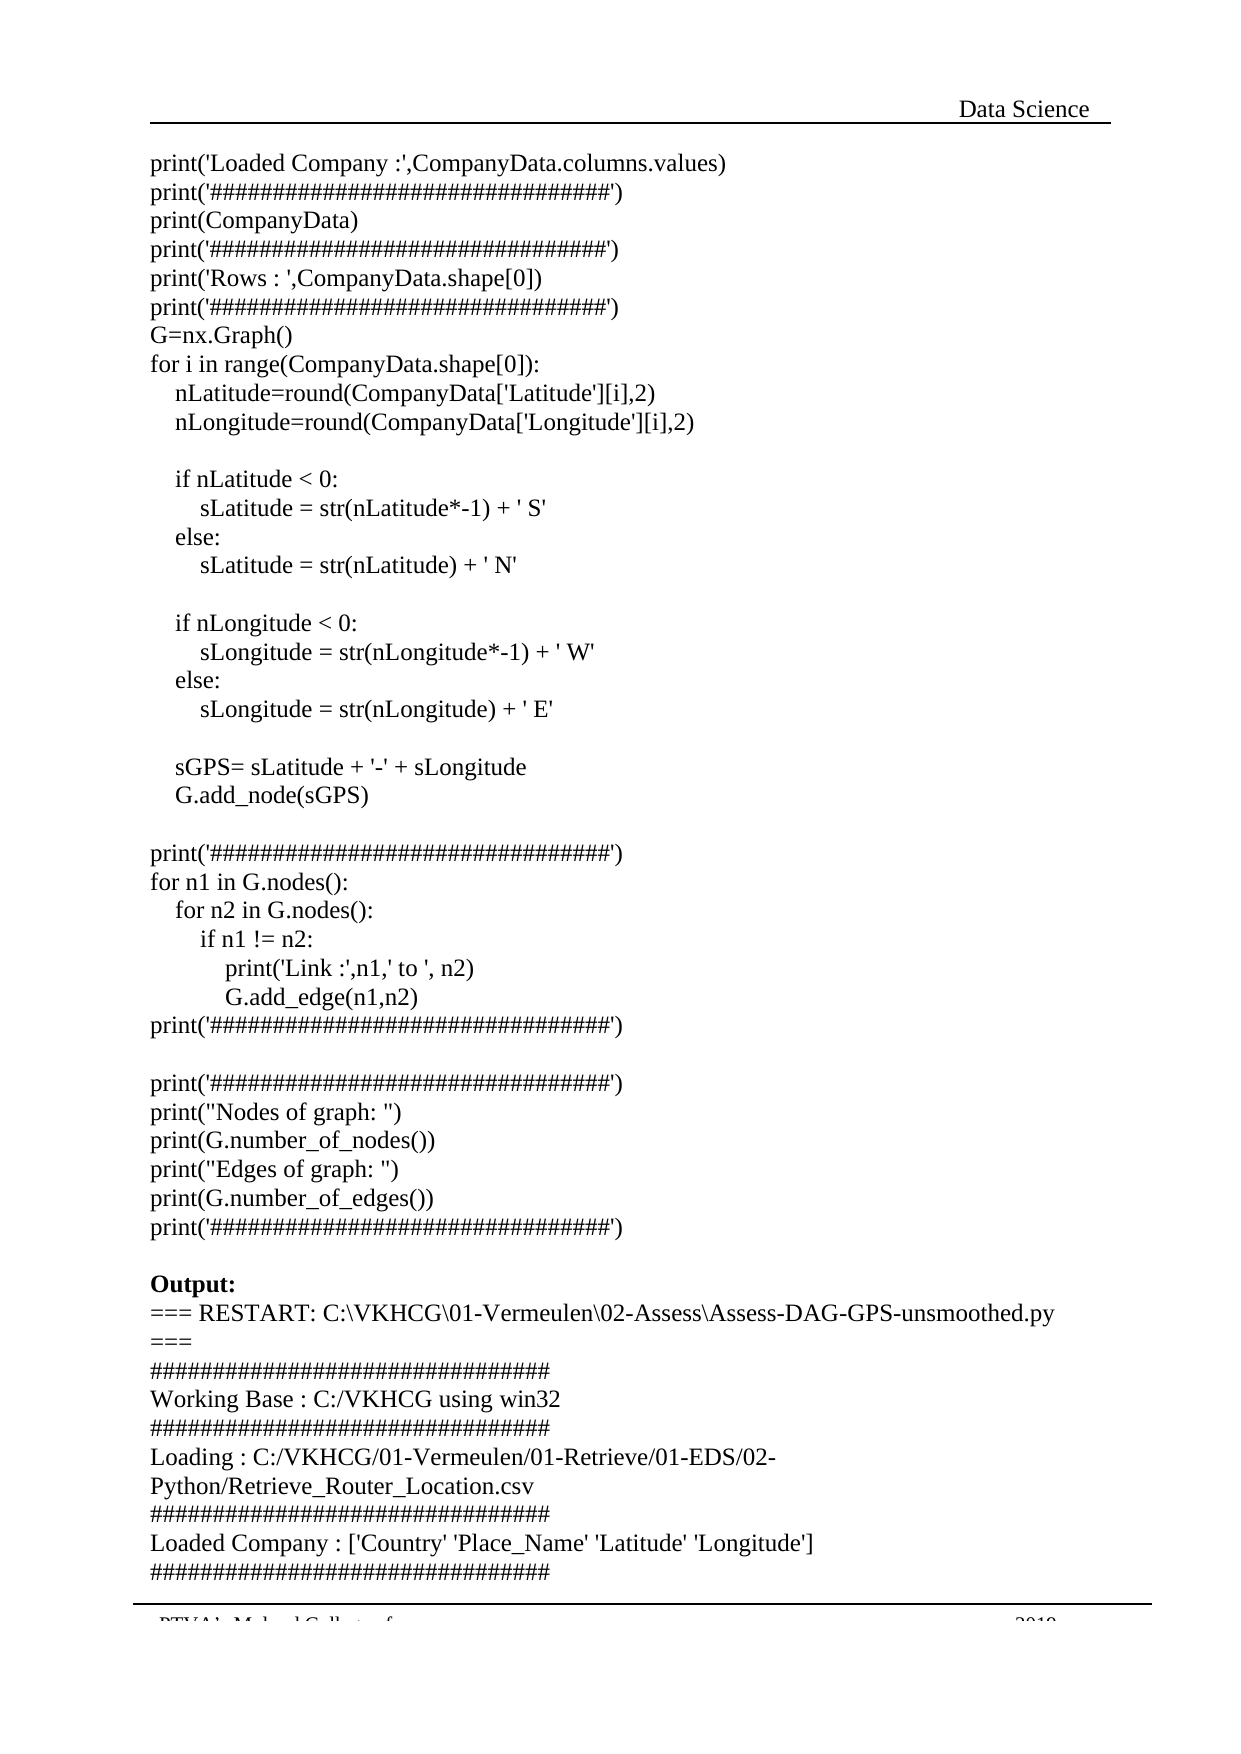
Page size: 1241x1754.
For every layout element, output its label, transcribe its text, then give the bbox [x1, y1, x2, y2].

text if nLongitude < 0: [175, 608, 1203, 637]
text print('Rows : ',CompanyData.shape[0]) print('################################') [150, 263, 956, 321]
text sLongitude = str(nLongitude) + ' E' [200, 694, 1203, 723]
text print("Nodes of graph: ") print(G.number_of_nodes()) print("Edges of graph: ") print(G.number_of_edges()) [150, 1097, 438, 1212]
text print('################################') [150, 1068, 1203, 1097]
text print('################################') [150, 838, 1203, 867]
text print('Link :',n1,' to ', n2) G.add_edge(n1,n2) [225, 953, 477, 1011]
text if nLatitude < 0: [175, 464, 1203, 493]
text print('Loaded Company :',CompanyData.columns.values) print('################################') [150, 148, 729, 206]
text Loaded Company : ['Country' 'Place_Name' 'Latitude' 'Longitude'] ################################ [150, 1528, 814, 1586]
text === RESTART: C:\VKHCG\01-Vermeulen\02-Assess\Assess-DAG-GPS-unsmoothed.py [150, 1298, 1203, 1327]
text print('################################') [150, 1011, 1203, 1039]
text G=nx.Graph() [150, 321, 1203, 349]
text for i in range(CompanyData.shape[0]): nLatitude=round(CompanyData['Latitude'][i],2) nLongitude=round(CompanyData['Longitude'][i],2) [150, 349, 697, 436]
text print('################################') [150, 1212, 1203, 1241]
text Loading : C:/VKHCG/01-Vermeulen/01-Retrieve/01-EDS/02- Python/Retrieve_Router_Location.csv ################################ [150, 1442, 779, 1528]
text sLongitude = str(nLongitude*-1) + ' W' else: [175, 637, 597, 694]
text sLatitude = str(nLatitude) + ' N' [200, 551, 1203, 579]
text sLatitude = str(nLatitude*-1) + ' S' else: [175, 493, 549, 551]
text for n1 in G.nodes(): for n2 in G.nodes(): [150, 867, 376, 924]
text print(CompanyData) print('################################') [150, 206, 783, 263]
text === ################################ [150, 1327, 553, 1384]
text Working Base : C:/VKHCG using win32 ################################ [150, 1384, 956, 1442]
text if n1 != n2: [200, 924, 1203, 953]
text sGPS= sLatitude + '-' + sLongitude G.add_node(sGPS) [175, 752, 530, 809]
text Output: [150, 1270, 1203, 1298]
